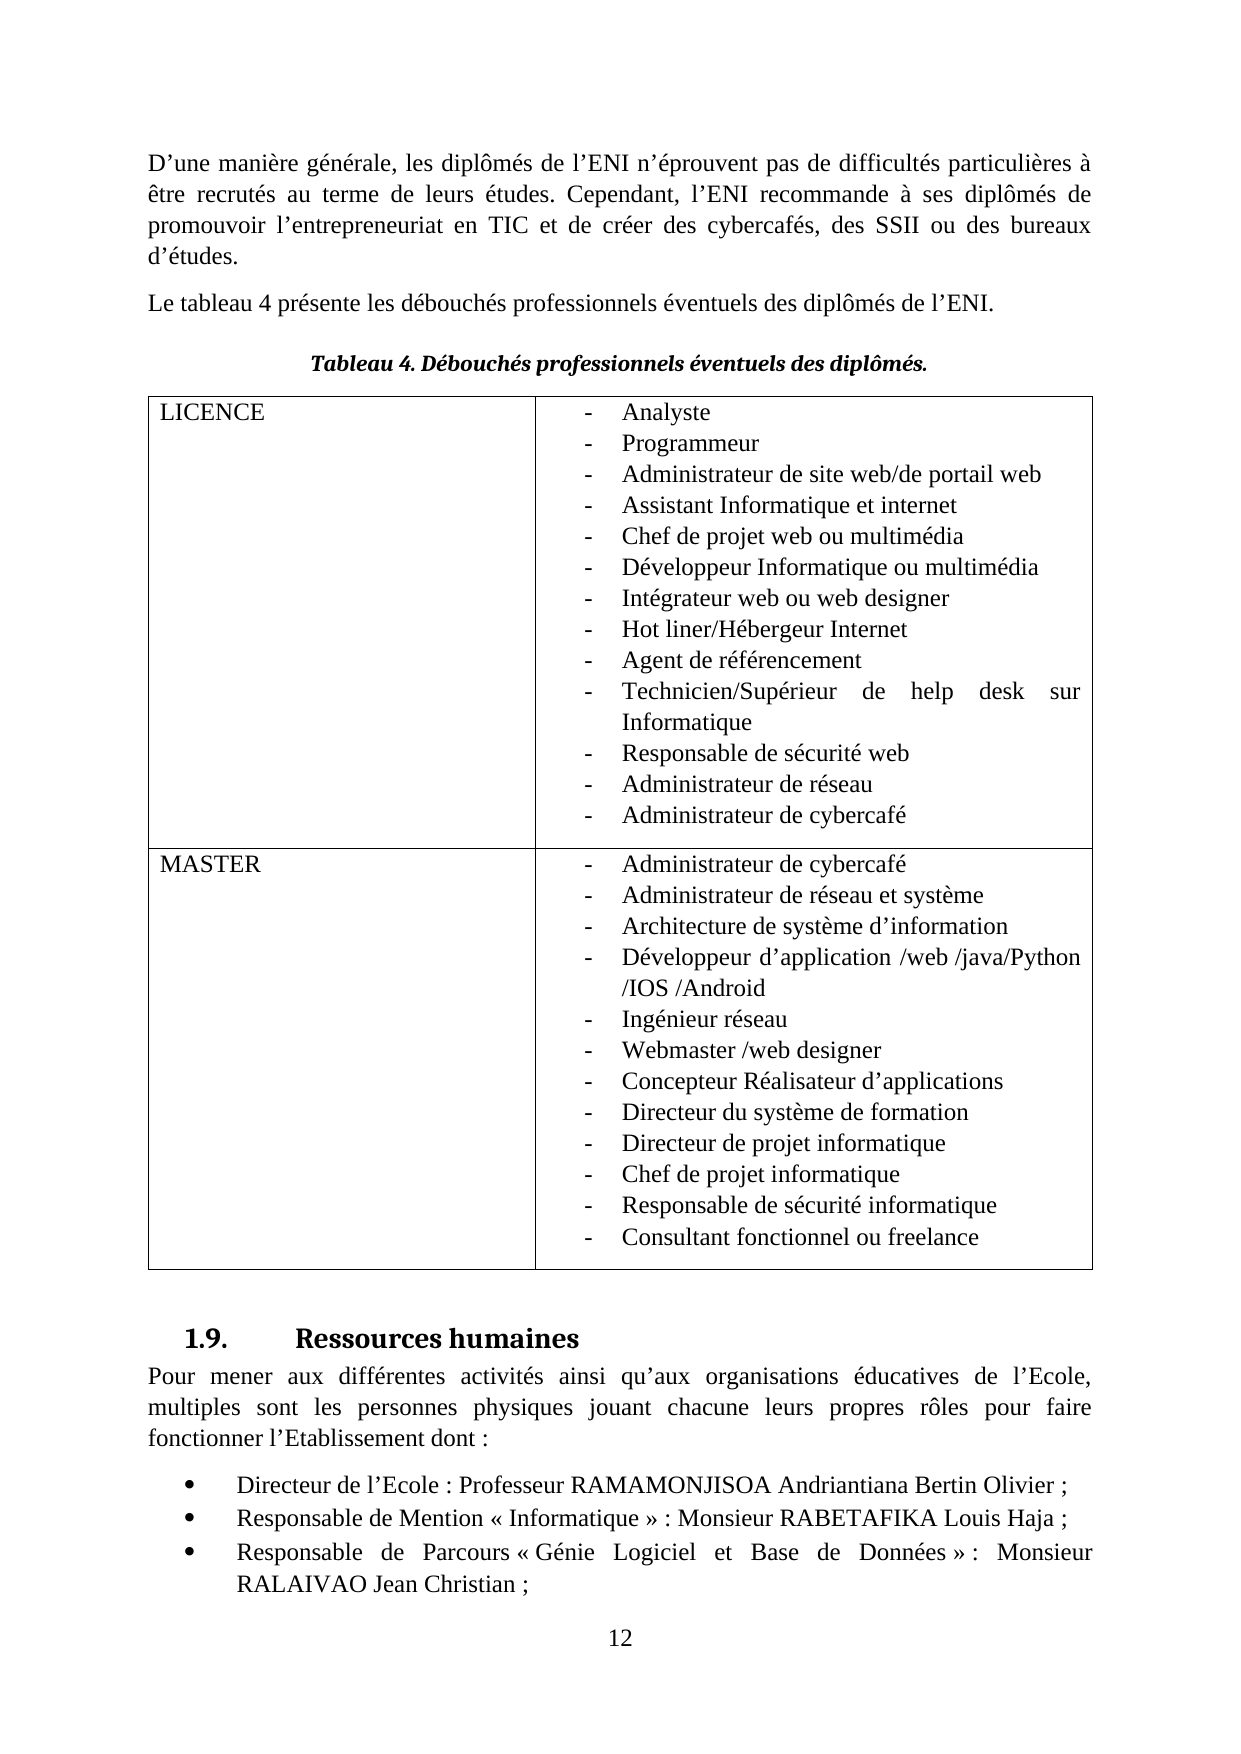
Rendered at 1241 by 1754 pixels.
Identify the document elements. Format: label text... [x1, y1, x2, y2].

list Directeur de l’Ecole : Professeur RAMAMONJISOA Andriantiana Bertin Olivier ; [185, 1471, 1092, 1499]
subtitle Ressources humaines [185, 1322, 1092, 1356]
table_cell MASTER [149, 849, 535, 1269]
table_header LICENCE [149, 397, 535, 848]
table_header Analyste Programmeur Administrateur de site web/de portail web Assistant Informatique et internet Chef de projet web ou multimédia Développeur Informatique ou multimédia Intégrateur web ou web designer Hot liner/Hébergeur Internet Agent de référencement Technicien/Supérieur de help desk sur Informatique Responsable de sécurité web Administrateur de réseau Administrateur de cybercafé [536, 397, 1092, 848]
text Pour mener aux différentes activités ainsi qu’aux organisations éducatives de l’Ecole, multiples sont les personnes physiques jouant chacune leurs propres rôles pour faire fonctionner l’Etablissement dont : [148, 1361, 1092, 1452]
text Tableau 4. Débouchés professionnels éventuels des diplômés. [148, 351, 1092, 377]
list Responsable de Mention « Informatique » : Monsieur RABETAFIKA Louis Haja ; [185, 1503, 1092, 1532]
text D’une manière générale, les diplômés de l’ENI n’éprouvent pas de difficultés particulières à être recrutés au terme de leurs études. Cependant, l’ENI recommande à ses diplômés de promouvoir l’entrepreneuriat en TIC et de créer des cybercafés, des SSII ou des bureaux d’études. [148, 148, 1092, 269]
list Responsable de Parcours « Génie Logiciel et Base de Données » : Monsieur RALAIVAO Jean Christian ; [185, 1537, 1092, 1598]
table_cell Administrateur de cybercafé Administrateur de réseau et système Architecture de système d’information Développeur d’application /web /java/Python /IOS /Android Ingénieur réseau Webmaster /web designer Concepteur Réalisateur d’applications Directeur du système de formation Directeur de projet informatique Chef de projet informatique Responsable de sécurité informatique Consultant fonctionnel ou freelance [536, 849, 1092, 1269]
text Le tableau 4 présente les débouchés professionnels éventuels des diplômés de l’ENI. [148, 288, 1092, 317]
